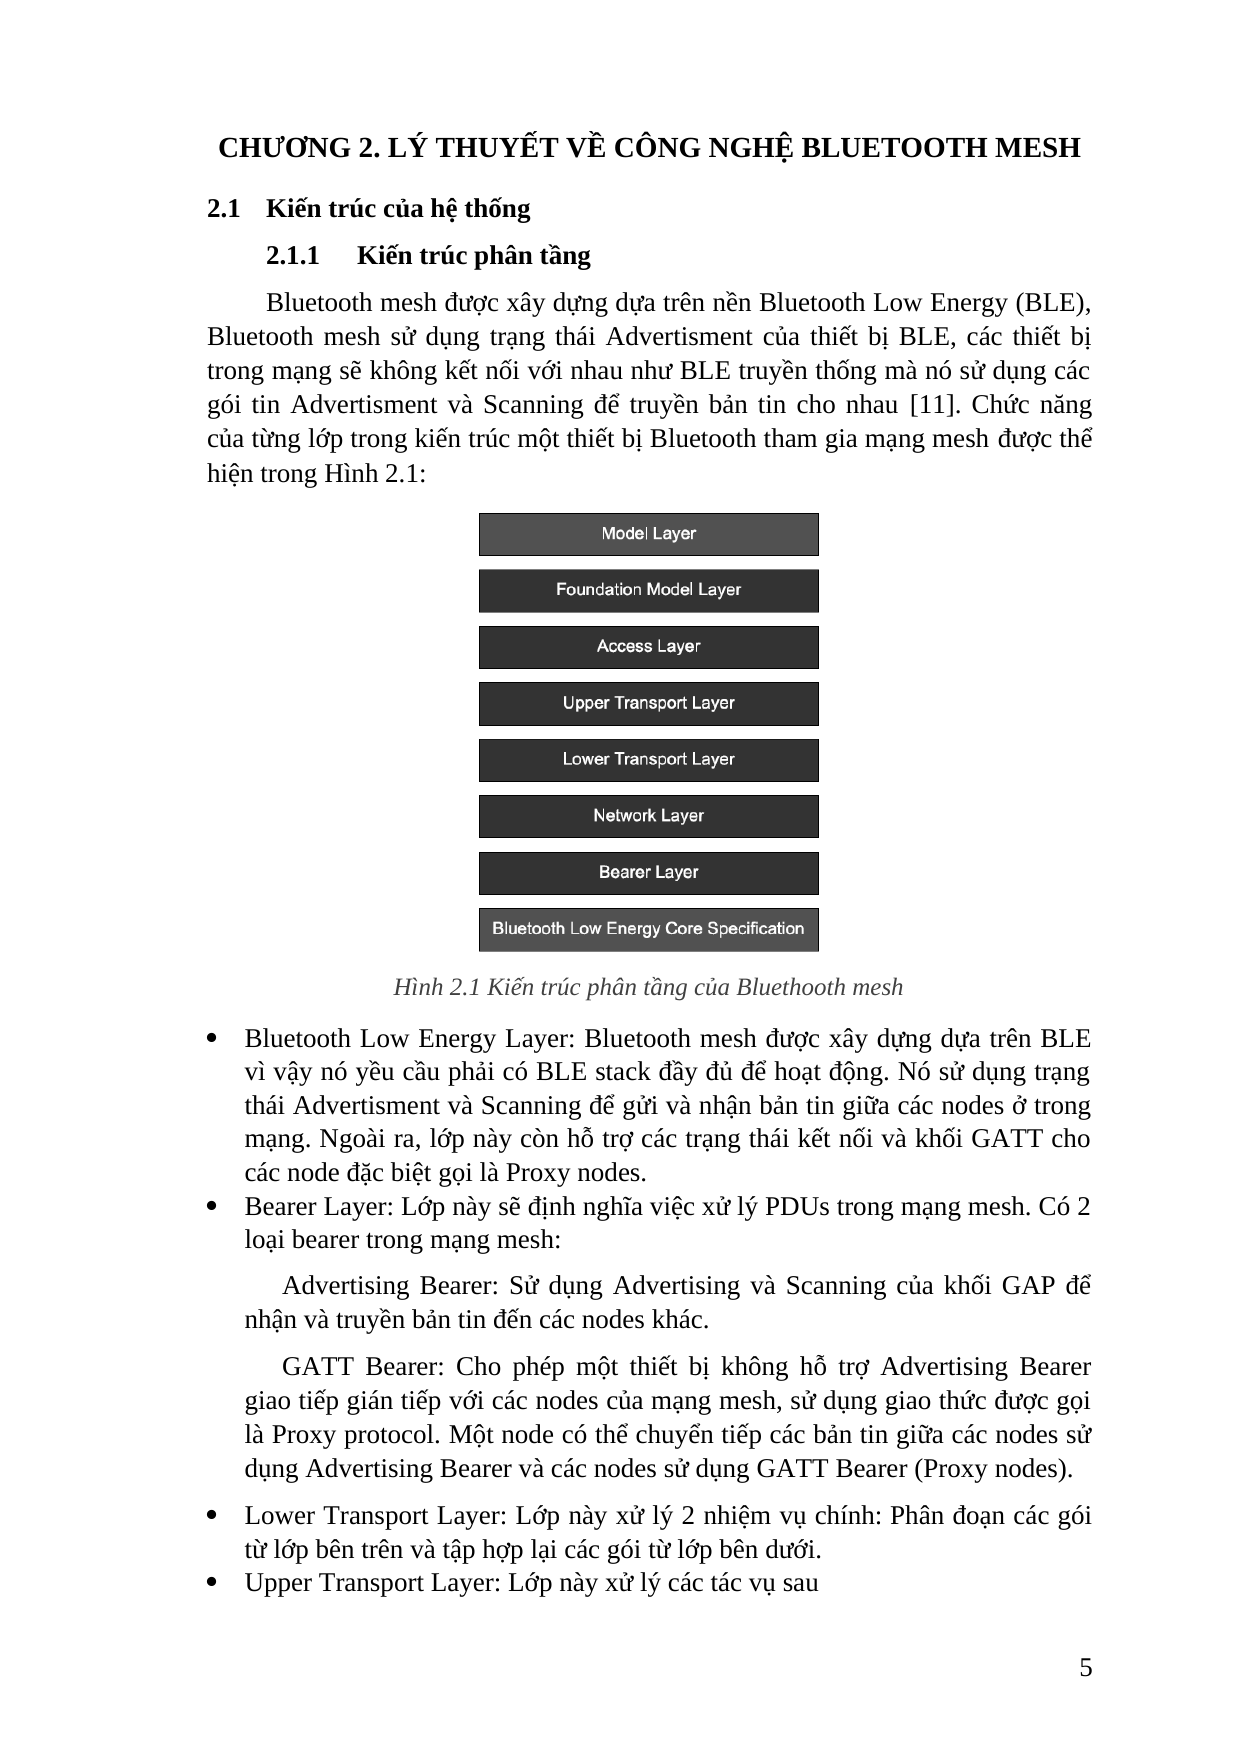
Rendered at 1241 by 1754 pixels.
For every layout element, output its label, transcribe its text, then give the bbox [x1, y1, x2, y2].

text Bluetooth mesh được xây dựng dựa trên nền Bluetooth Low Energy (BLE), Bluetooth mesh sử dụng trạng thái Advertisment của thiết bị BLE, các thiết bị trong mạng sẽ không kết nối với nhau như BLE truyền thống mà nó sử dụng các gói tin Advertisment và Scanning để truyền bản tin cho nhau . Chức năng của từng lớp trong kiến trúc một thiết bị Bluetooth tham gia mạng mesh được thể hiện trong Hình 2.1: [207, 286, 1092, 320]
subtitle Kiến trúc của hệ thống [207, 192, 1092, 224]
text Advertising Bearer: Sử dụng Advertising và Scanning của khối GAP để nhận và truyền bản tin đến các nodes khác. [244, 1269, 1092, 1334]
list Bearer Layer: Lớp này sẽ định nghĩa việc xử lý PDUs trong mạng mesh. Có 2 loại bearer trong mạng mesh: [207, 1189, 1092, 1254]
subtitle Kiến trúc phân tầng [266, 239, 1092, 270]
list Bluetooth Low Energy Layer: Bluetooth mesh được xây dựng dựa trên BLE vì vậy nó yều cầu phải có BLE stack đầy đủ để hoạt động. Nó sử dụng trạng thái Advertisment và Scanning để gửi và nhận bản tin giữa các nodes ở trong mạng. Ngoài ra, lớp này còn hỗ trợ các trạng thái kết nối và khối GATT cho các node đặc biệt gọi là Proxy nodes. [207, 1022, 1092, 1187]
subtitle LÝ THUYẾT VỀ CÔNG NGHỆ BLUETOOTH MESH [207, 131, 1092, 164]
list Upper Transport Layer: Lớp này xử lý các tác vụ sau [207, 1566, 1092, 1598]
text Bluetooth mesh được xây dựng dựa trên nền Bluetooth Low Energy (BLE), Bluetooth mesh sử dụng trạng thái Advertisment của thiết bị BLE, các thiết bị trong mạng sẽ không kết nối với nhau như BLE truyền thống mà nó sử dụng các gói tin Advertisment và Scanning để truyền bản tin cho nhau . Chức năng của từng lớp trong kiến trúc một thiết bị Bluetooth tham gia mạng mesh được thể hiện trong Hình 2.1: [207, 454, 1092, 488]
text GATT Bearer: Cho phép một thiết bị không hỗ trợ Advertising Bearer giao tiếp gián tiếp với các nodes của mạng mesh, sử dụng giao thức được gọi là Proxy protocol. Một node có thể chuyển tiếp các bản tin giữa các nodes sử dụng Advertising Bearer và các nodes sử dụng GATT Bearer (Proxy nodes). [244, 1350, 1092, 1484]
text Bluetooth mesh được xây dựng dựa trên nền Bluetooth Low Energy (BLE), Bluetooth mesh sử dụng trạng thái Advertisment của thiết bị BLE, các thiết bị trong mạng sẽ không kết nối với nhau như BLE truyền thống mà nó sử dụng các gói tin Advertisment và Scanning để truyền bản tin cho nhau . Chức năng của từng lớp trong kiến trúc một thiết bị Bluetooth tham gia mạng mesh được thể hiện trong Hình 2.1: [207, 385, 1092, 423]
list Lower Transport Layer: Lớp này xử lý 2 nhiệm vụ chính: Phân đoạn các gói từ lớp bên trên và tập hợp lại các gói từ lớp bên dưới. [207, 1499, 1092, 1564]
